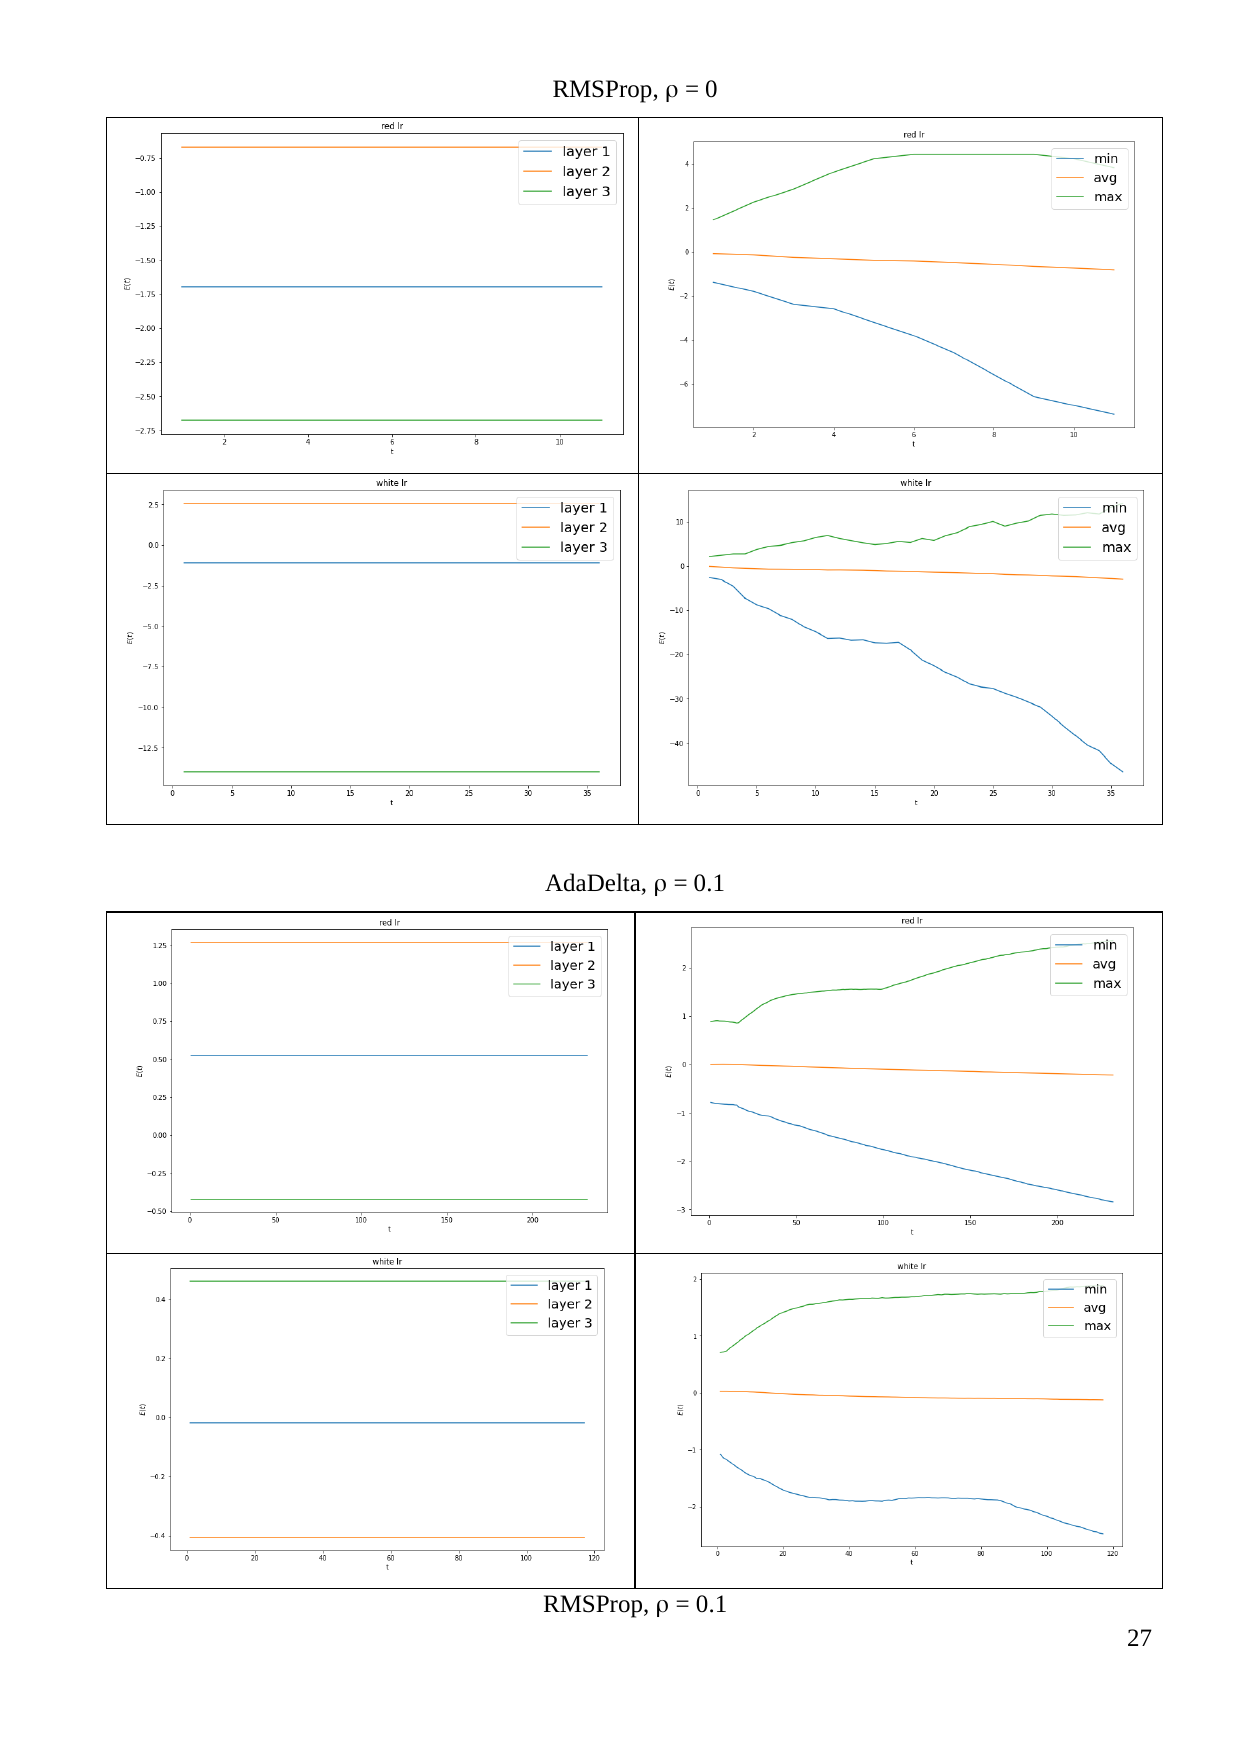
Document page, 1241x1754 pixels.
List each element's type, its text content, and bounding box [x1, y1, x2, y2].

picture [661, 912, 1137, 1240]
picture [653, 474, 1148, 811]
picture [122, 474, 623, 811]
picture [118, 118, 627, 460]
table_header [107, 118, 638, 473]
table_header [639, 118, 1162, 473]
table_cell [636, 1254, 1162, 1588]
text RMSProp, = 0.1 [118, 1589, 1152, 1617]
text AdaDelta, = 0.1 [118, 868, 1152, 897]
table_header [107, 913, 634, 1253]
picture [131, 914, 611, 1237]
table_cell [107, 1254, 634, 1588]
picture [663, 126, 1138, 452]
picture [672, 1258, 1126, 1570]
text RMSProp, = 0 [118, 74, 1152, 103]
table_header [636, 913, 1162, 1253]
picture [134, 1253, 608, 1575]
table_cell [639, 474, 1162, 824]
table_cell [107, 474, 638, 824]
